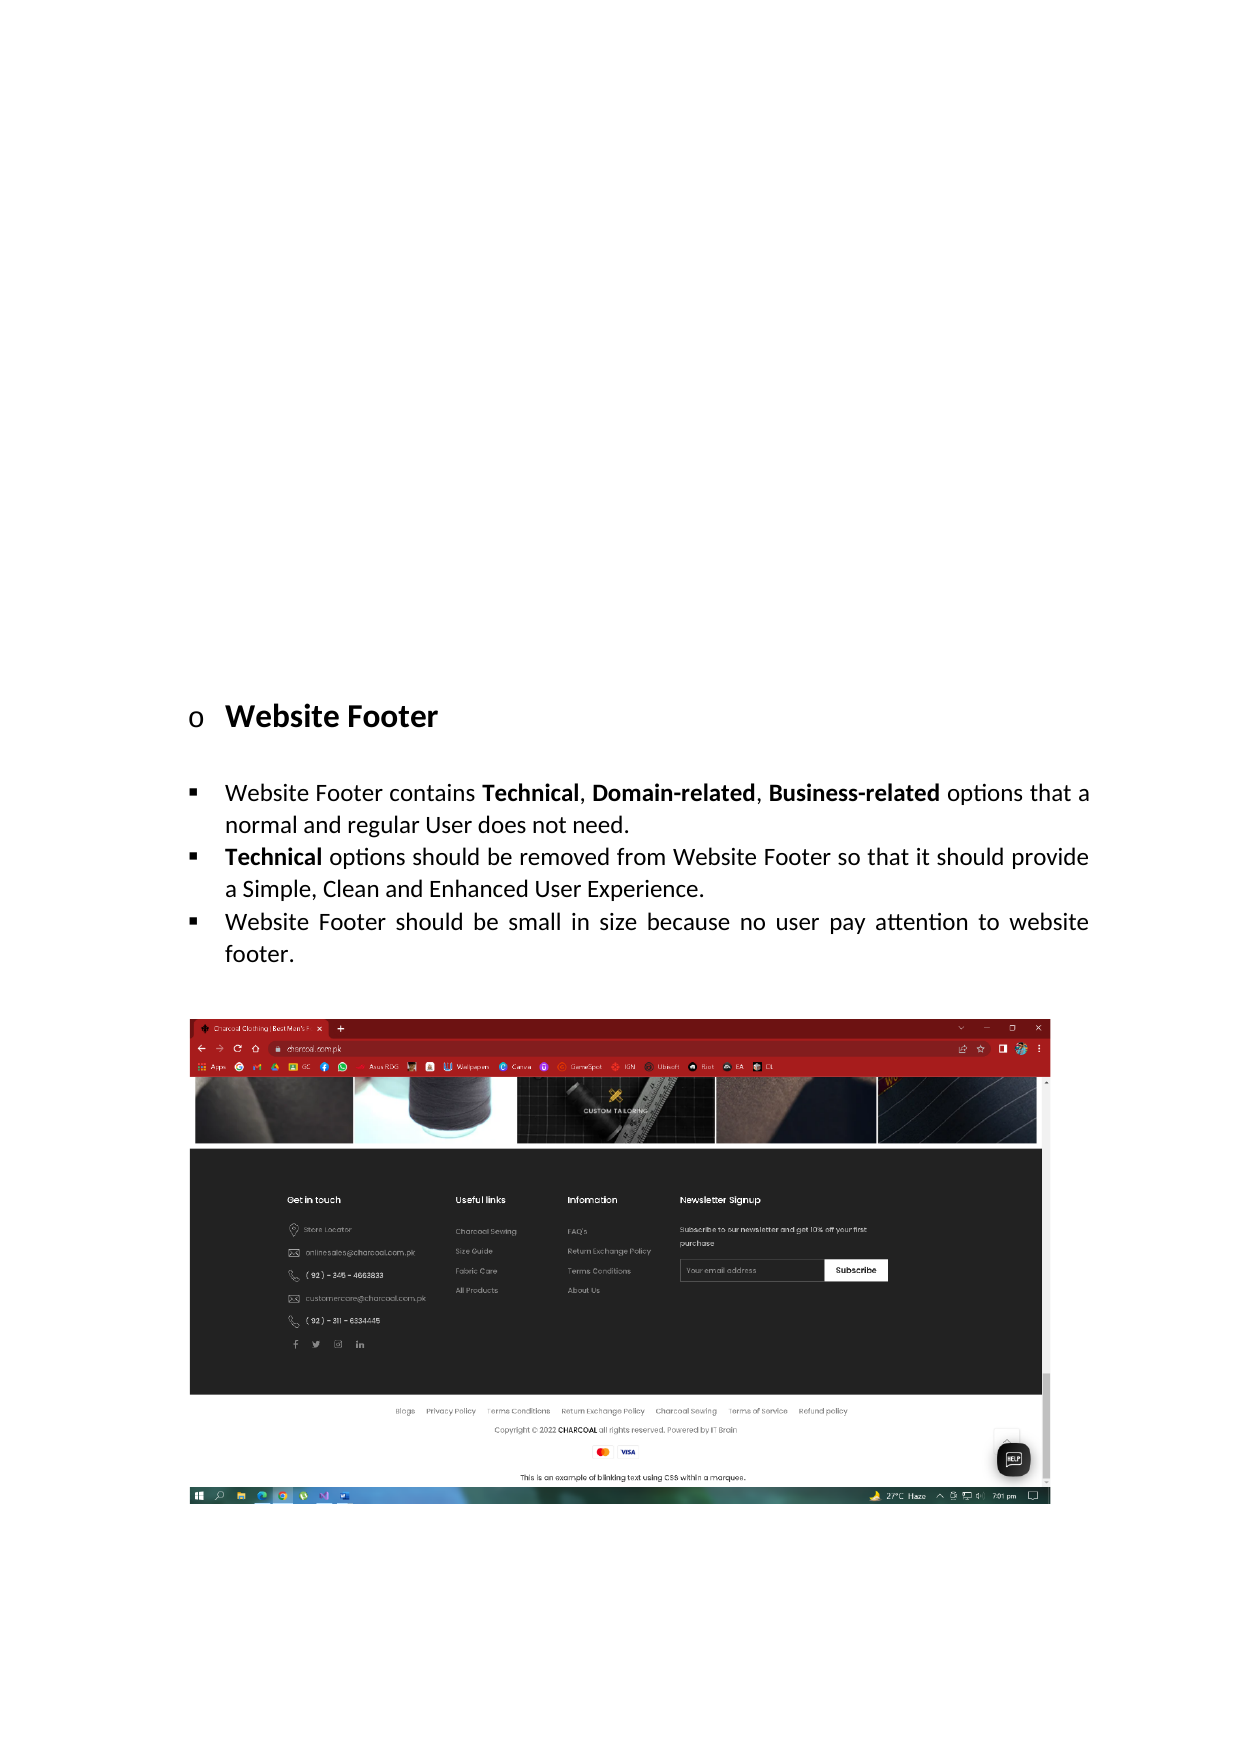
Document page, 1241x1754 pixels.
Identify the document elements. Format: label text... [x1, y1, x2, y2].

list Website Footer should be small in size because no user pay attention to website footer. [187, 906, 1090, 969]
list Technical options should be removed from Website Footer so that it should provide a Simple, Clean and Enhanced User Experience. [187, 841, 1090, 904]
picture [189, 1019, 1051, 1504]
list Website Footer [187, 695, 1090, 737]
list Website Footer contains Technical, Domain-related, Business-related options that a normal and regular User does not need. [187, 777, 1090, 839]
